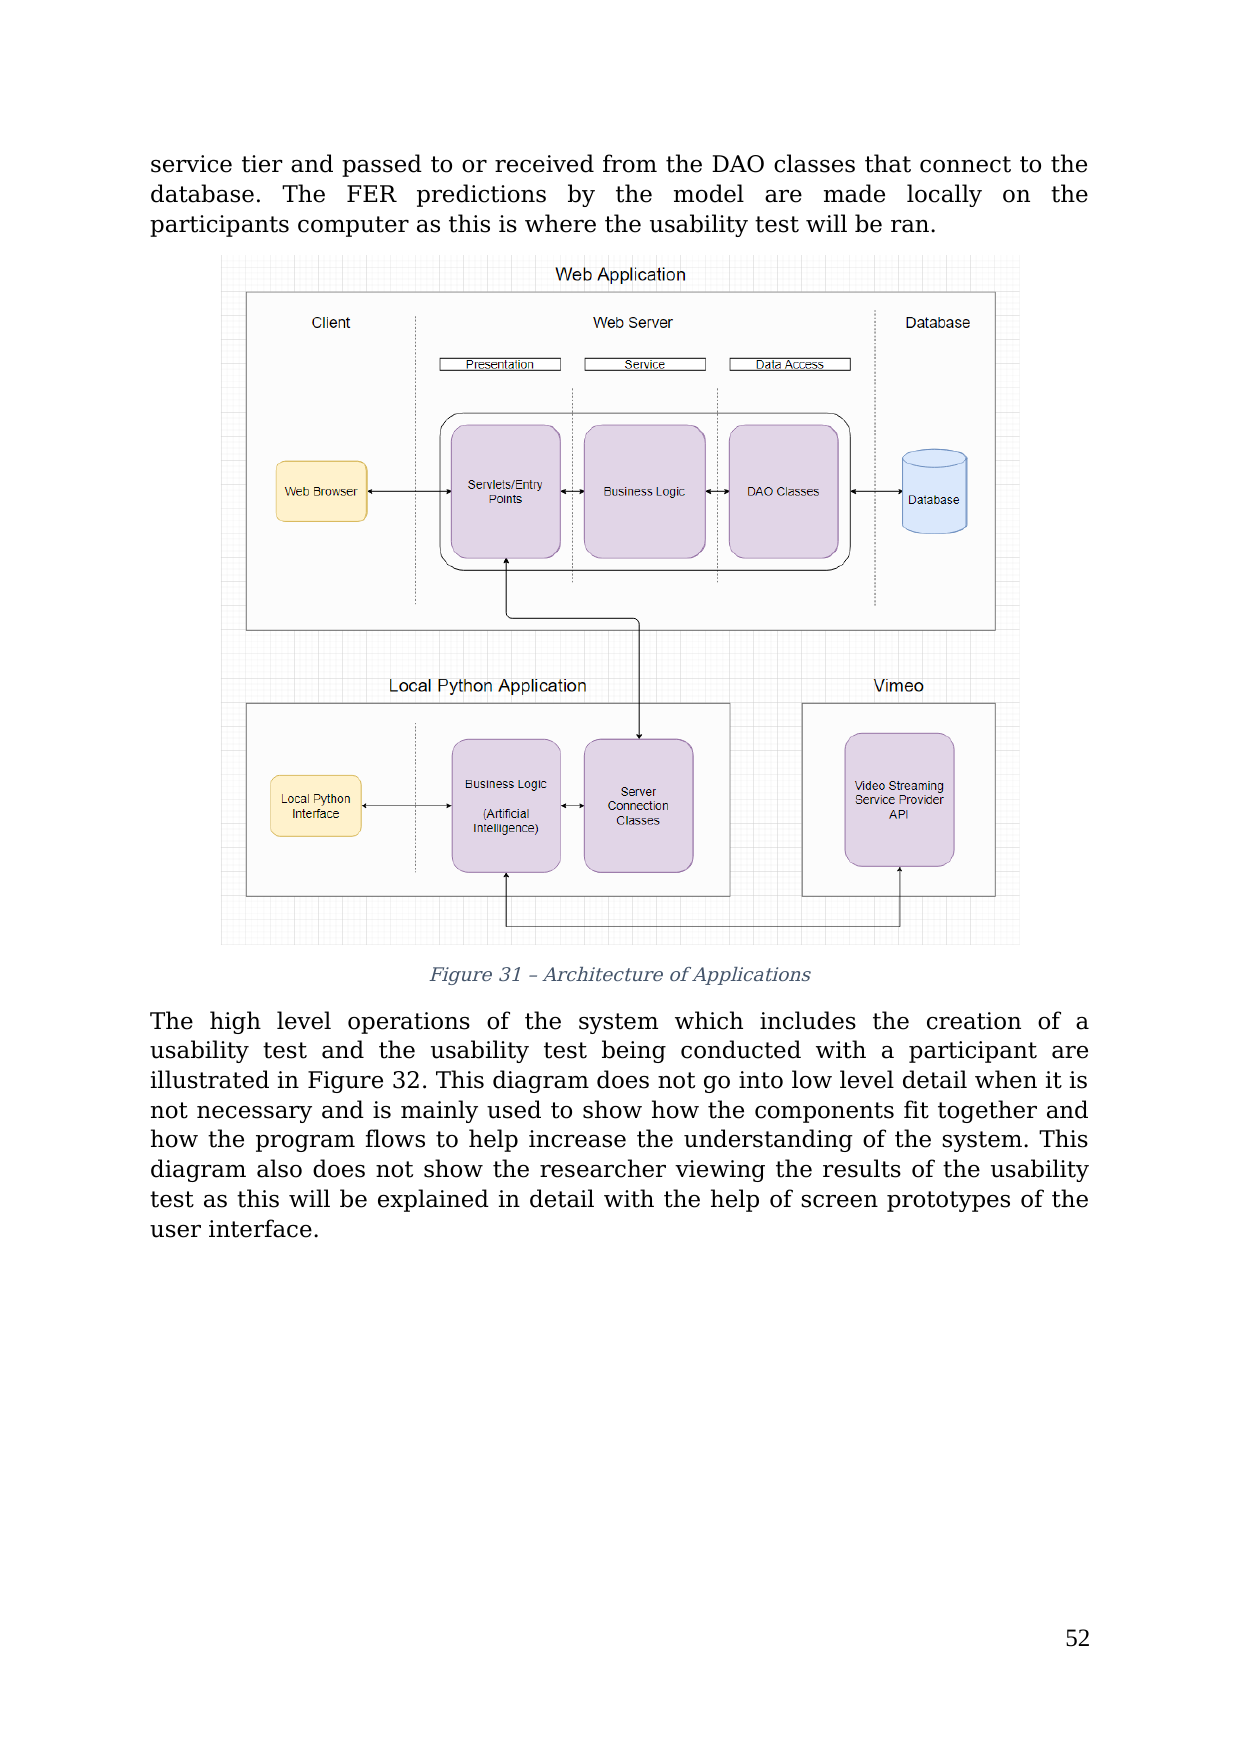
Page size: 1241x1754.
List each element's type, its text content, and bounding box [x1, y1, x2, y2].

picture [220, 255, 1020, 945]
text The high level operations of the system which includes the creation of a usability test and the usability test being conducted with a participant are illustrated in Figure 32. This diagram does not go into low level detail when it is not necessary and is mainly used to show how the components fit together and how the program flows to help increase the understanding of the system. This diagram also does not show the researcher viewing the results of the usability test as this will be explained in detail with the help of screen prototypes of the user interface. [150, 1006, 1090, 1242]
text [150, 150, 1090, 237]
text Figure 31 – Architecture of Applications [150, 963, 1090, 986]
